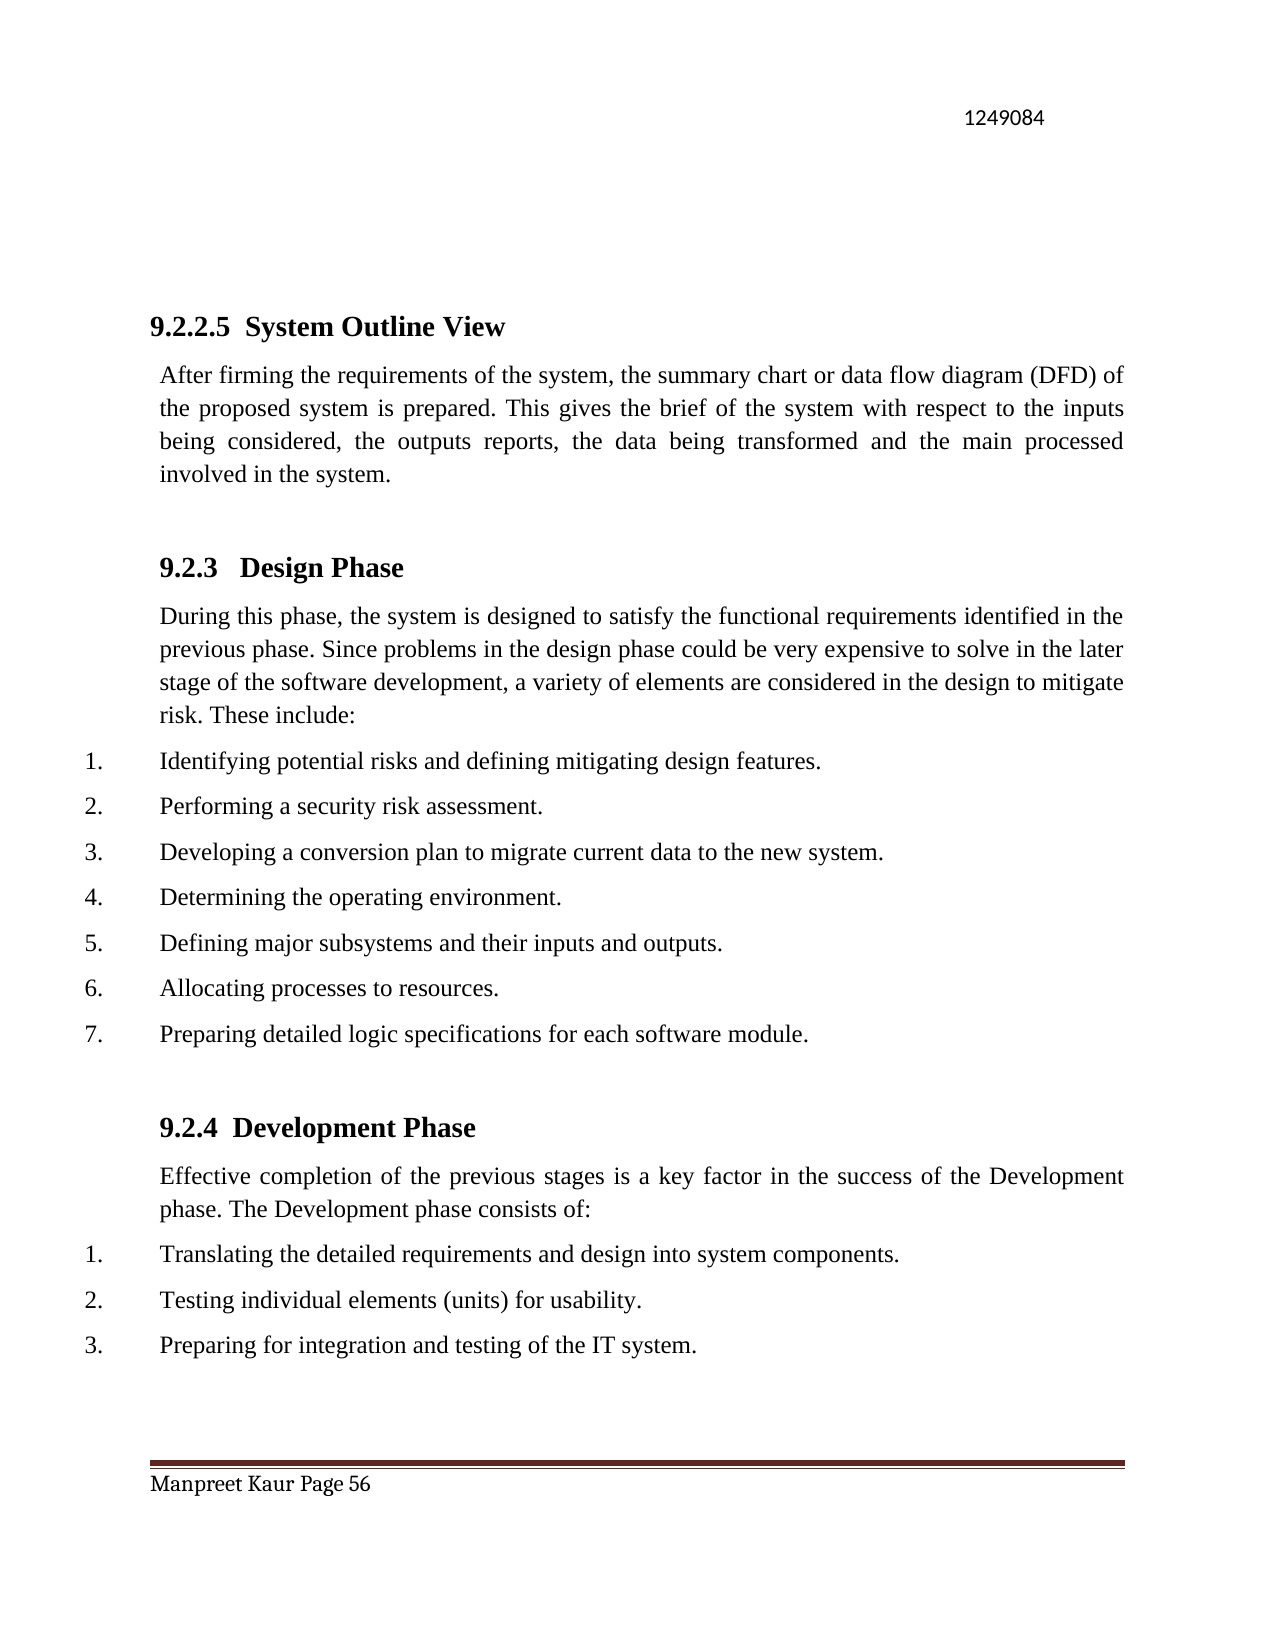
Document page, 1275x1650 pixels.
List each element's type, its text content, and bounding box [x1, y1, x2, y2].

text Effective completion of the previous stages is a key factor in the success of the Development phase. The Development phase consists of: [159, 1161, 1125, 1223]
text 9.2.2.5 System Outline View [150, 309, 1125, 342]
list Testing individual elements (units) for usability. [84, 1285, 1125, 1314]
list Performing a security risk assessment. [84, 791, 1125, 820]
list Allocating processes to resources. [84, 973, 1125, 1002]
text 9.2.3 Design Phase [159, 550, 1125, 584]
list Determining the operating environment. [84, 882, 1125, 911]
text 9.2.4 Development Phase [159, 1110, 1125, 1143]
list Translating the detailed requirements and design into system components. [84, 1239, 1125, 1268]
list Defining major subsystems and their inputs and outputs. [84, 928, 1125, 957]
list Preparing detailed logic specifications for each software module. [84, 1019, 1125, 1048]
list Developing a conversion plan to migrate current data to the new system. [84, 837, 1125, 866]
text After firming the requirements of the system, the summary chart or data flow diagram (DFD) of the proposed system is prepared. This gives the brief of the system with respect to the inputs being considered, the outputs reports, the data being transformed and the main processed involved in the system. [159, 360, 1125, 488]
text During this phase, the system is designed to satisfy the functional requirements identified in the previous phase. Since problems in the design phase could be very expensive to solve in the later stage of the software development, a variety of elements are considered in the design to mitigate risk. These include: [159, 601, 1125, 729]
list Preparing for integration and testing of the IT system. [84, 1331, 1125, 1359]
list Identifying potential risks and defining mitigating design features. [84, 746, 1125, 774]
